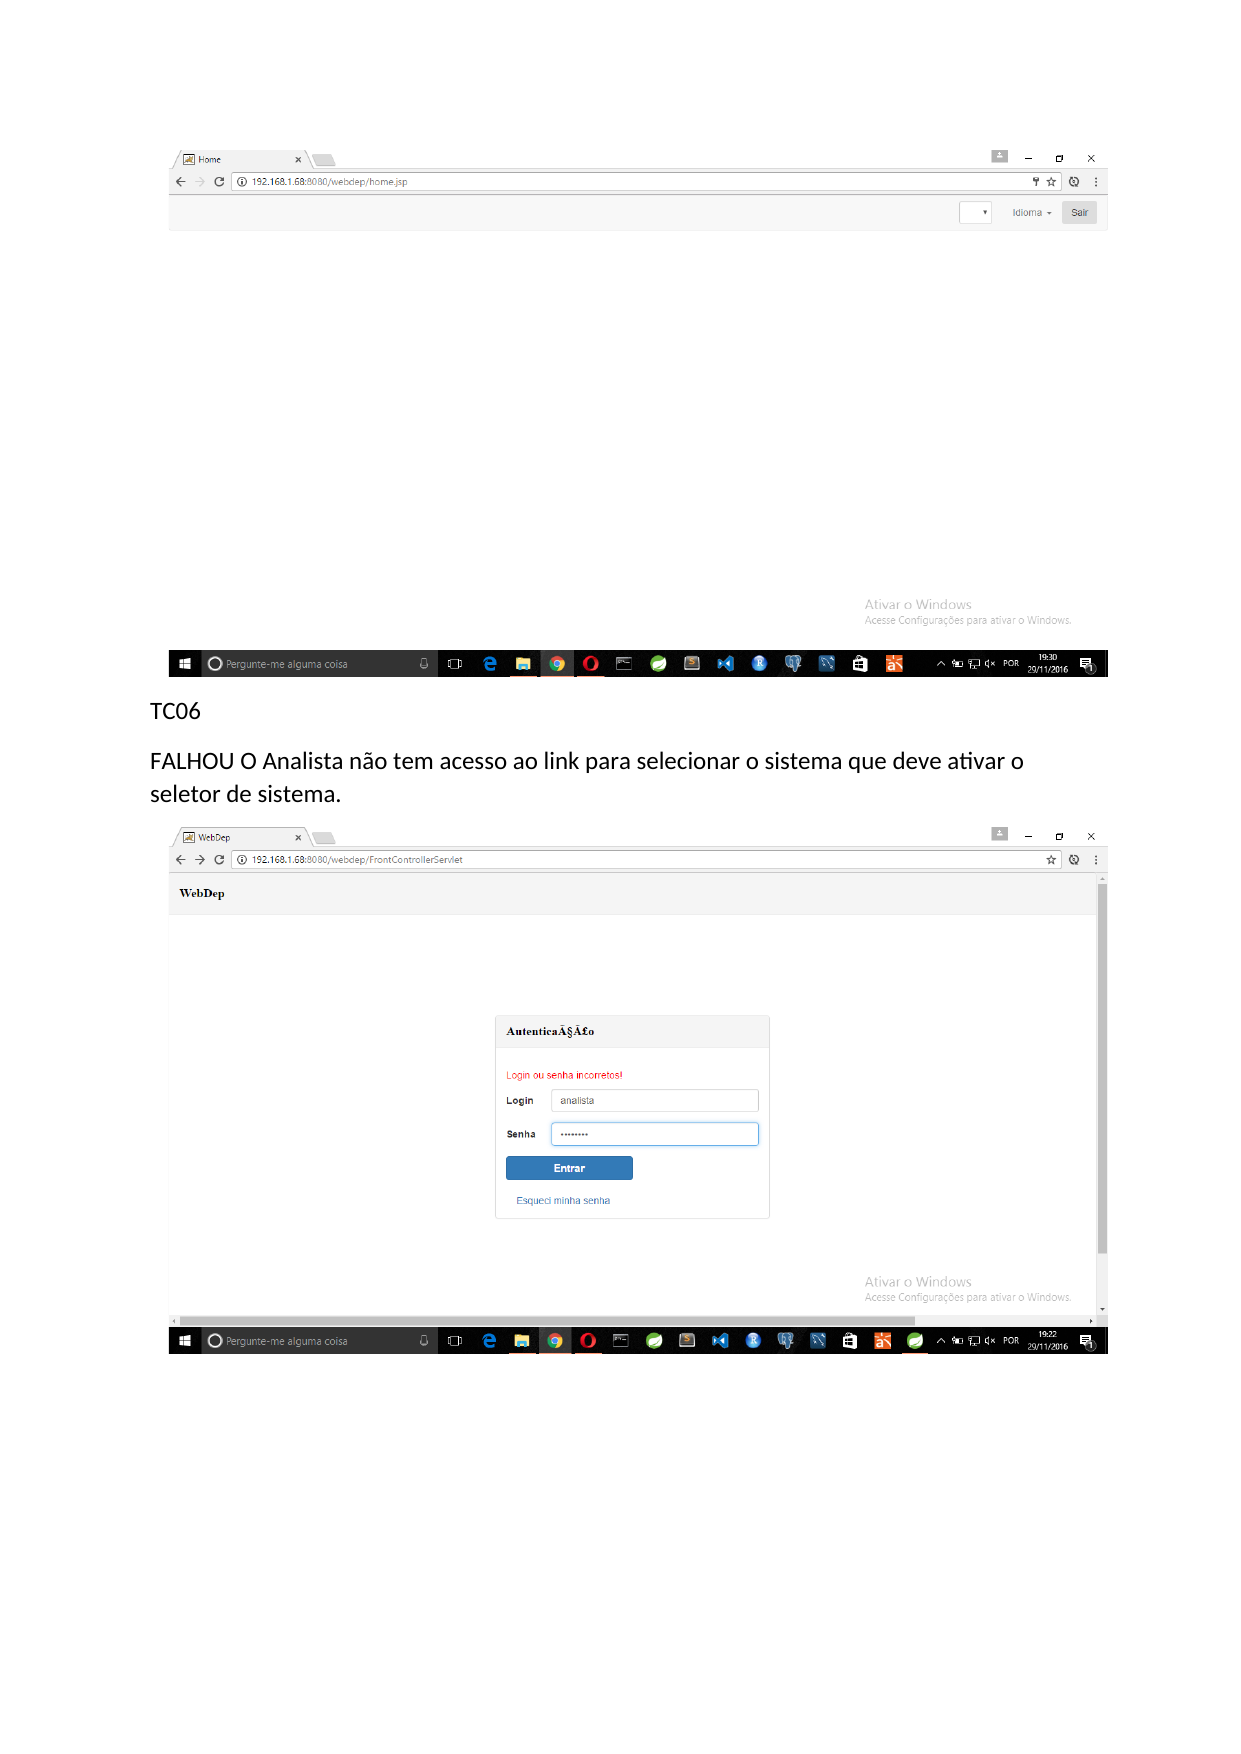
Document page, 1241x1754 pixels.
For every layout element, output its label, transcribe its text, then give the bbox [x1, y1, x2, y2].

text FALHOU O Analista não tem acesso ao link para selecionar o sistema que deve ativar o seletor de sistema. [150, 745, 1090, 808]
text TC06 [150, 695, 1090, 726]
